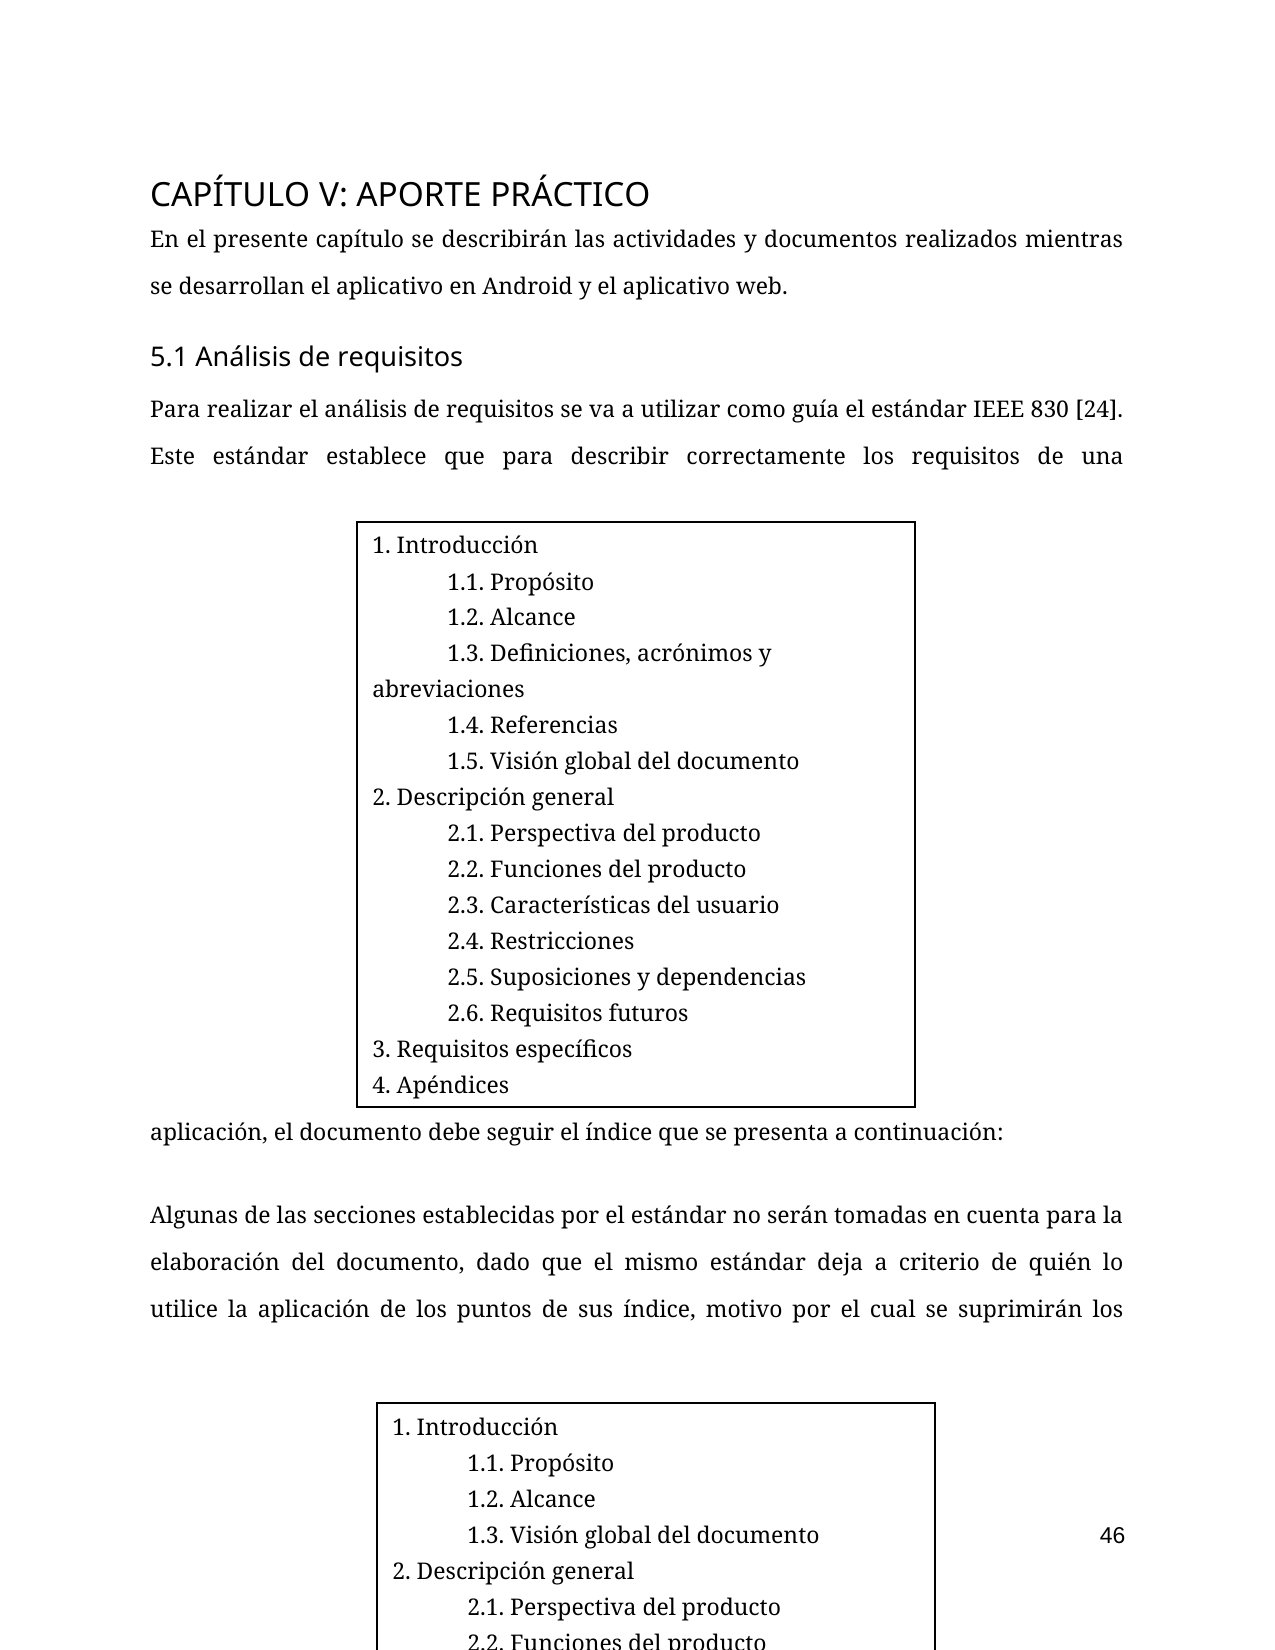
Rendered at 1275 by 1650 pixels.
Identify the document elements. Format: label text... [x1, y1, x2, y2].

text En el presente capítulo se describirán las actividades y documentos realizados mientras se desarrollan el aplicativo en Android y el aplicativo web. [150, 223, 1125, 301]
subtitle CAPÍTULO V: APORTE PRÁCTICO [150, 171, 1125, 216]
text Para realizar el análisis de requisitos se va a utilizar como guía el estándar IEEE 830 [24]. Este estándar establece que para describir correctamente los requisitos de una aplicación, el documento debe seguir el índice que se presenta a continuación: [150, 393, 1125, 1148]
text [150, 1199, 1125, 1324]
subtitle 5.1 Análisis de requisitos [150, 338, 1125, 374]
